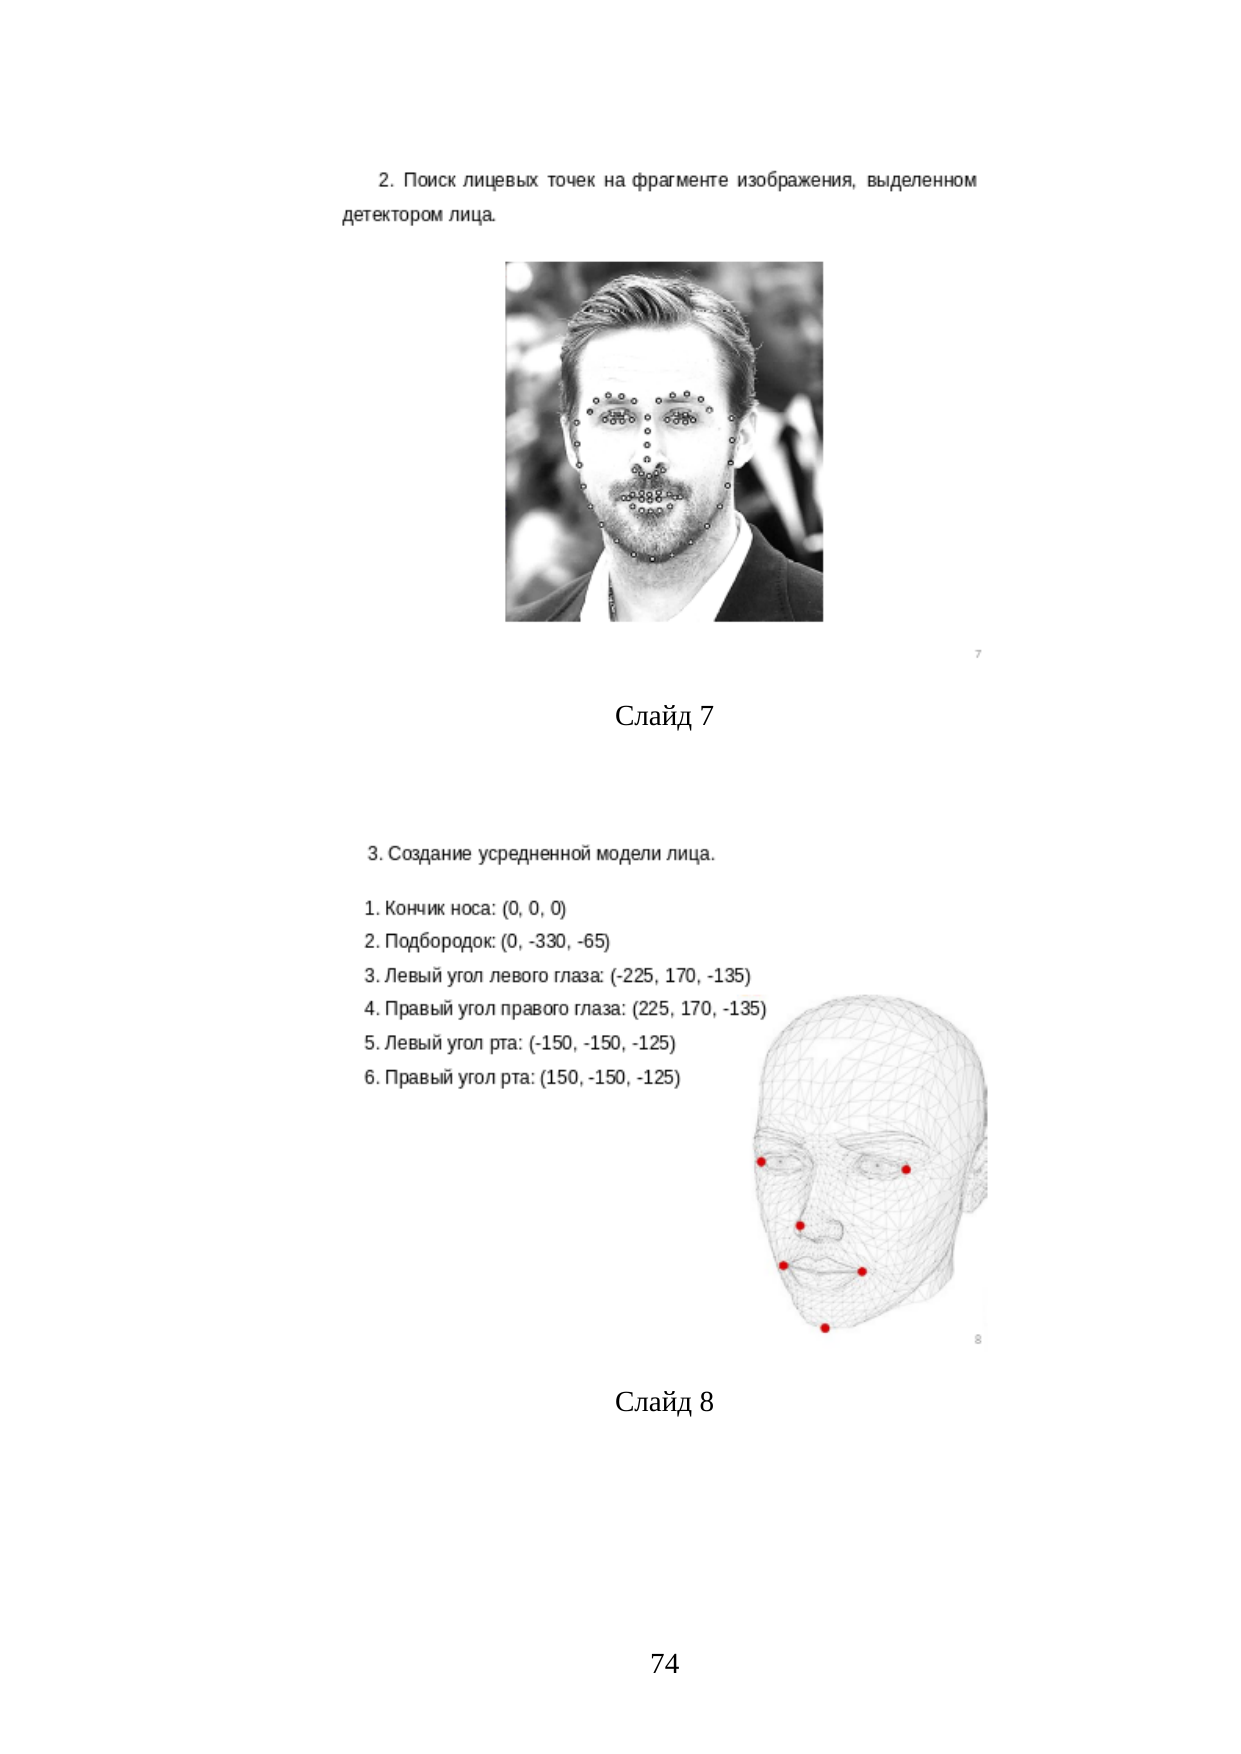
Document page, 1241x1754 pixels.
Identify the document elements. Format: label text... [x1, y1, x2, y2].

text Слайд 8 [177, 1384, 1152, 1418]
text Слайд 7 [177, 698, 1152, 732]
